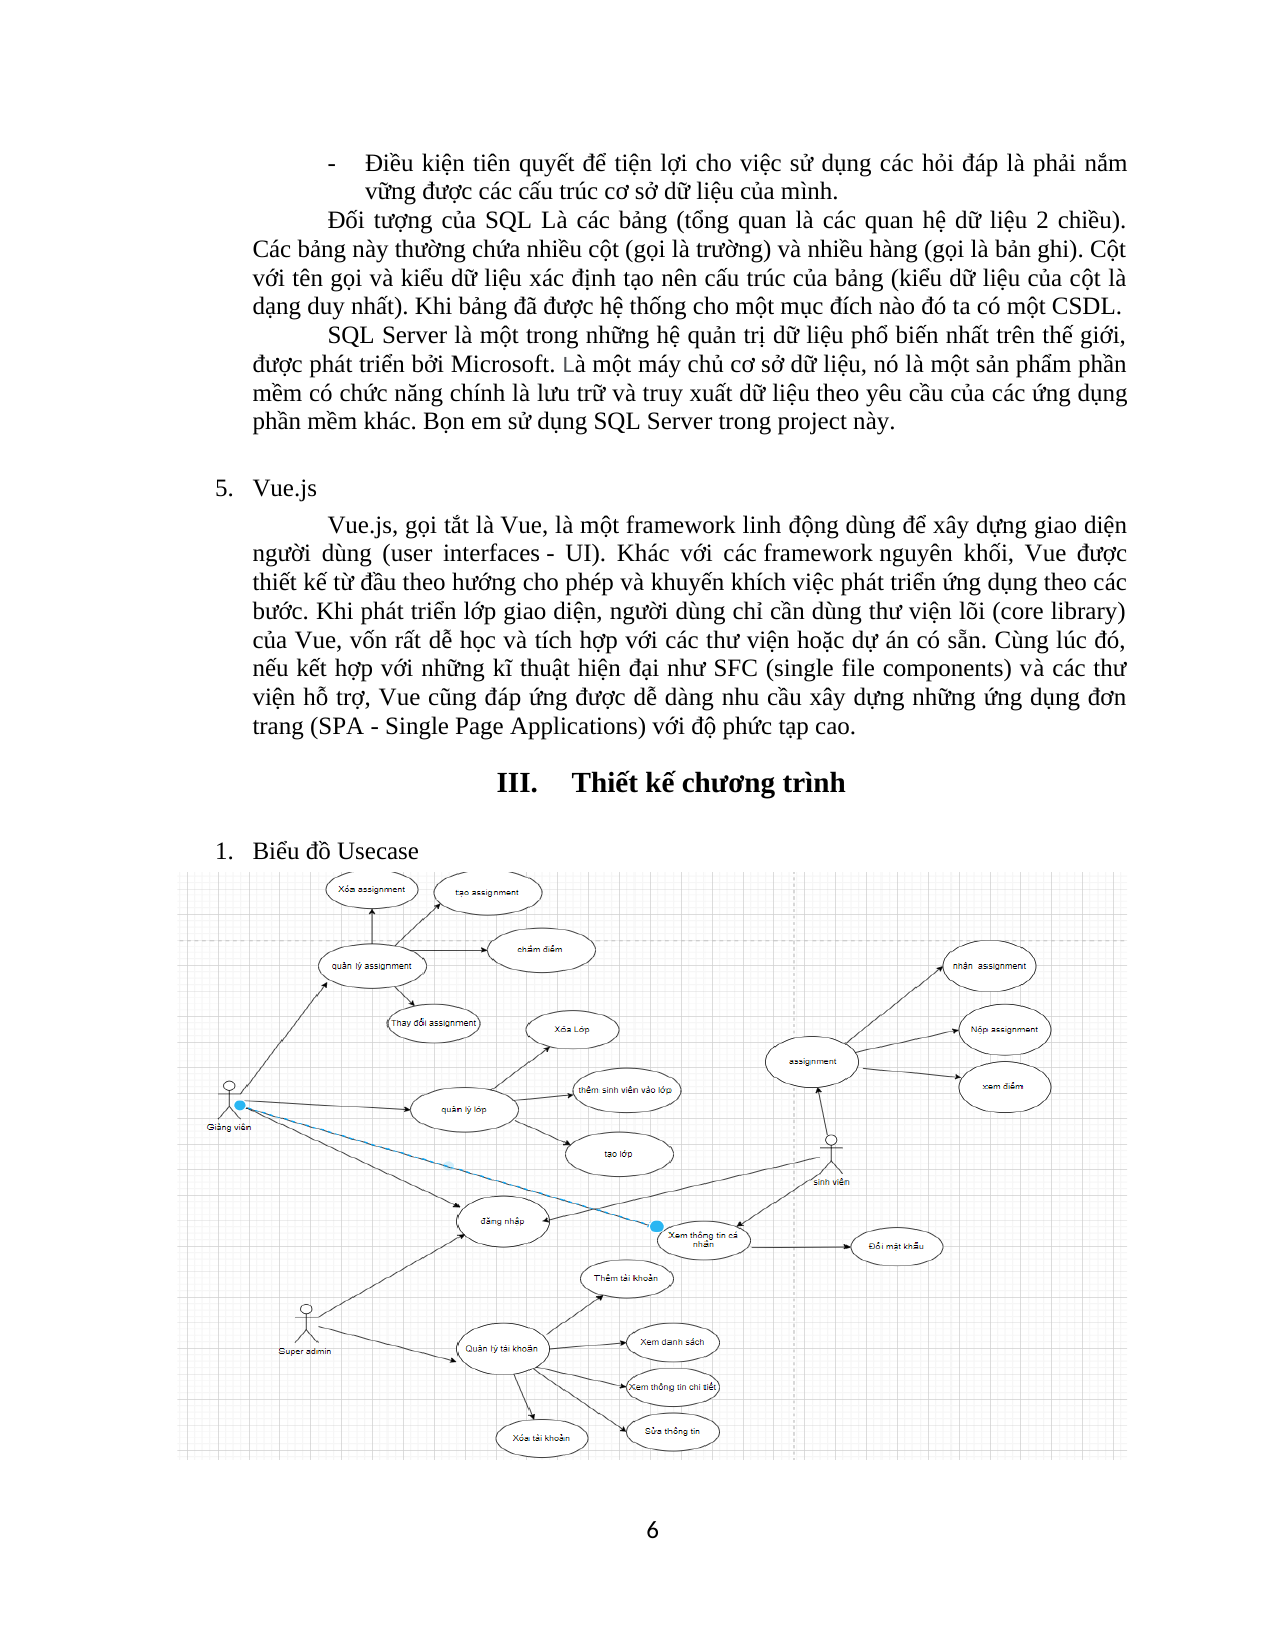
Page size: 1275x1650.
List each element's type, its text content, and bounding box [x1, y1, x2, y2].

text Vue.js, gọi tắt là Vue, là một framework linh động dùng để xây dựng giao diện người dùng (user interfaces - UI). Khác với các framework nguyên khối, Vue được thiết kế từ đầu theo hướng cho phép và khuyến khích việc phát triển ứng dụng theo các bước. Khi phát triển lớp giao diện, người dùng chỉ cần dùng thư viện lõi (core library) của Vue, vốn rất dễ học và tích hợp với các thư viện hoặc dự án có sẵn. Cùng lúc đó, nếu kết hợp với những kĩ thuật hiện đại như SFC (single file components) và các thư viện hỗ trợ, Vue cũng đáp ứng được dễ dàng nhu cầu xây dựng những ứng dụng đơn trang (SPA - Single Page Applications) với độ phức tạp cao. [252, 510, 1127, 740]
picture [177, 872, 1128, 1460]
subtitle Thiết kế chương trình [215, 765, 1127, 798]
text SQL Server là một trong những hệ quản trị dữ liệu phổ biến nhất trên thế giới, được phát triển bởi Microsoft. Là một máy chủ cơ sở dữ liệu, nó là một sản phẩm phần mềm có chức năng chính là lưu trữ và truy xuất dữ liệu theo yêu cầu của các ứng dụng phần mềm khác. Bọn em sử dụng SQL Server trong project này. [252, 320, 1127, 435]
subtitle Vue.js [215, 473, 1127, 501]
list Điều kiện tiên quyết để tiện lợi cho việc sử dụng các hỏi đáp là phải nắm vững được các cấu trúc cơ sở dữ liệu của mình. [327, 148, 1127, 205]
subtitle Biểu đồ Usecase [215, 836, 1127, 864]
text Đối tượng của SQL Là các bảng (tổng quan là các quan hệ dữ liệu 2 chiều). Các bảng này thường chứa nhiều cột (gọi là trường) và nhiều hàng (gọi là bản ghi). Cột với tên gọi và kiểu dữ liệu xác định tạo nên cấu trúc của bảng (kiểu dữ liệu của cột là dạng duy nhất). Khi bảng đã được hệ thống cho một mục đích nào đó ta có một CSDL. [252, 205, 1127, 320]
